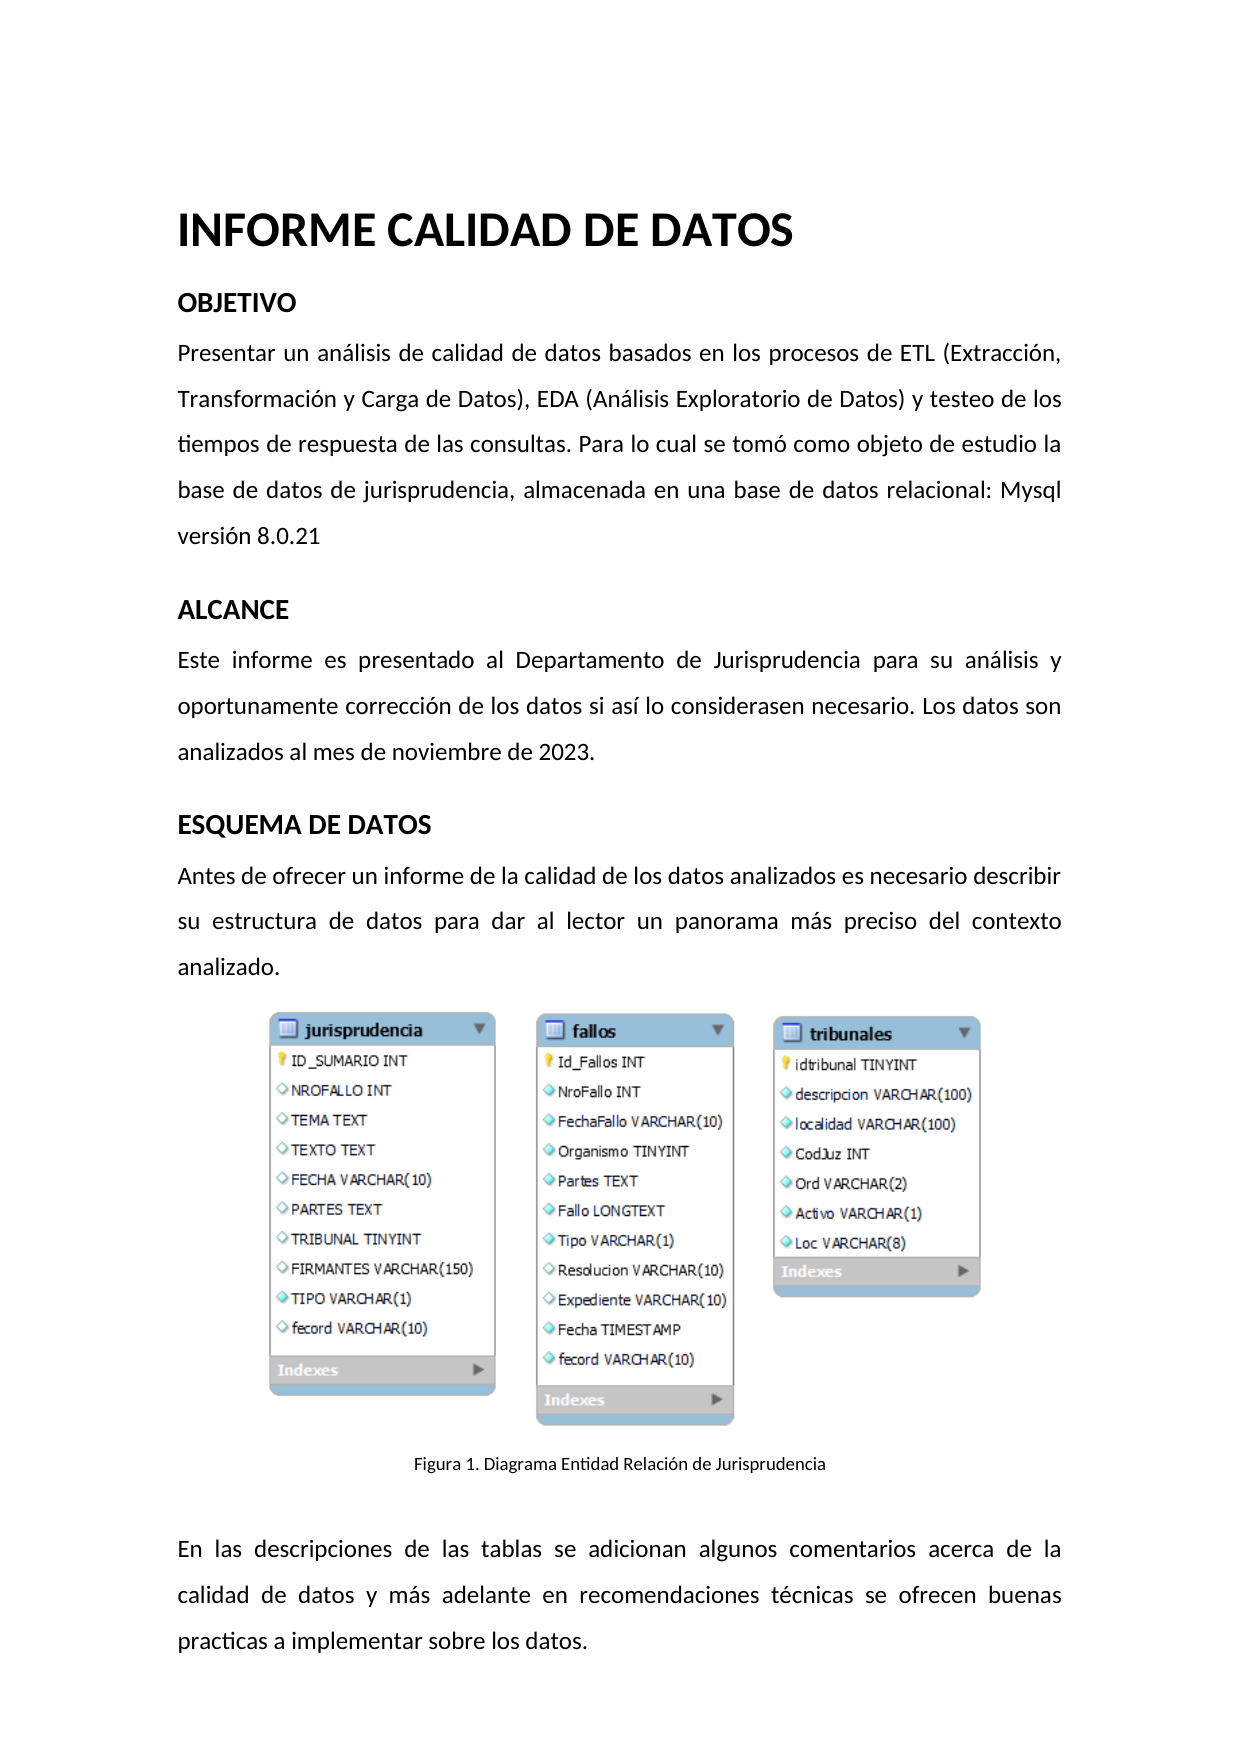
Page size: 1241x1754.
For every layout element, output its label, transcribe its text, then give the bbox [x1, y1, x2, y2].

subtitle OBJETIVO [177, 284, 1063, 319]
picture [247, 997, 993, 1438]
text En las descripciones de las tablas se adicionan algunos comentarios acerca de la calidad de datos y más adelante en recomendaciones técnicas se ofrecen buenas practicas a implementar sobre los datos. [177, 1533, 1063, 1656]
text Figura 1. Diagrama Entidad Relación de Jurisprudencia [177, 1452, 1063, 1475]
text Presentar un análisis de calidad de datos basados en los procesos de ETL (Extracción, Transformación y Carga de Datos), EDA (Análisis Exploratorio de Datos) y testeo de los tiempos de respuesta de las consultas. Para lo cual se tomó como objeto de estudio la base de datos de jurisprudencia, almacenada en una base de datos relacional: Mysql versión 8.0.21 [177, 337, 1063, 551]
subtitle ESQUEMA DE DATOS [177, 806, 1063, 842]
subtitle INFORME CALIDAD DE DATOS [177, 198, 1063, 259]
subtitle ALCANCE [177, 591, 1063, 626]
text Antes de ofrecer un informe de la calidad de los datos analizados es necesario describir su estructura de datos para dar al lector un panorama más preciso del contexto analizado. [177, 860, 1063, 982]
text Este informe es presentado al Departamento de Jurisprudencia para su análisis y oportunamente corrección de los datos si así lo considerasen necesario. Los datos son analizados al mes de noviembre de 2023. [177, 644, 1063, 766]
